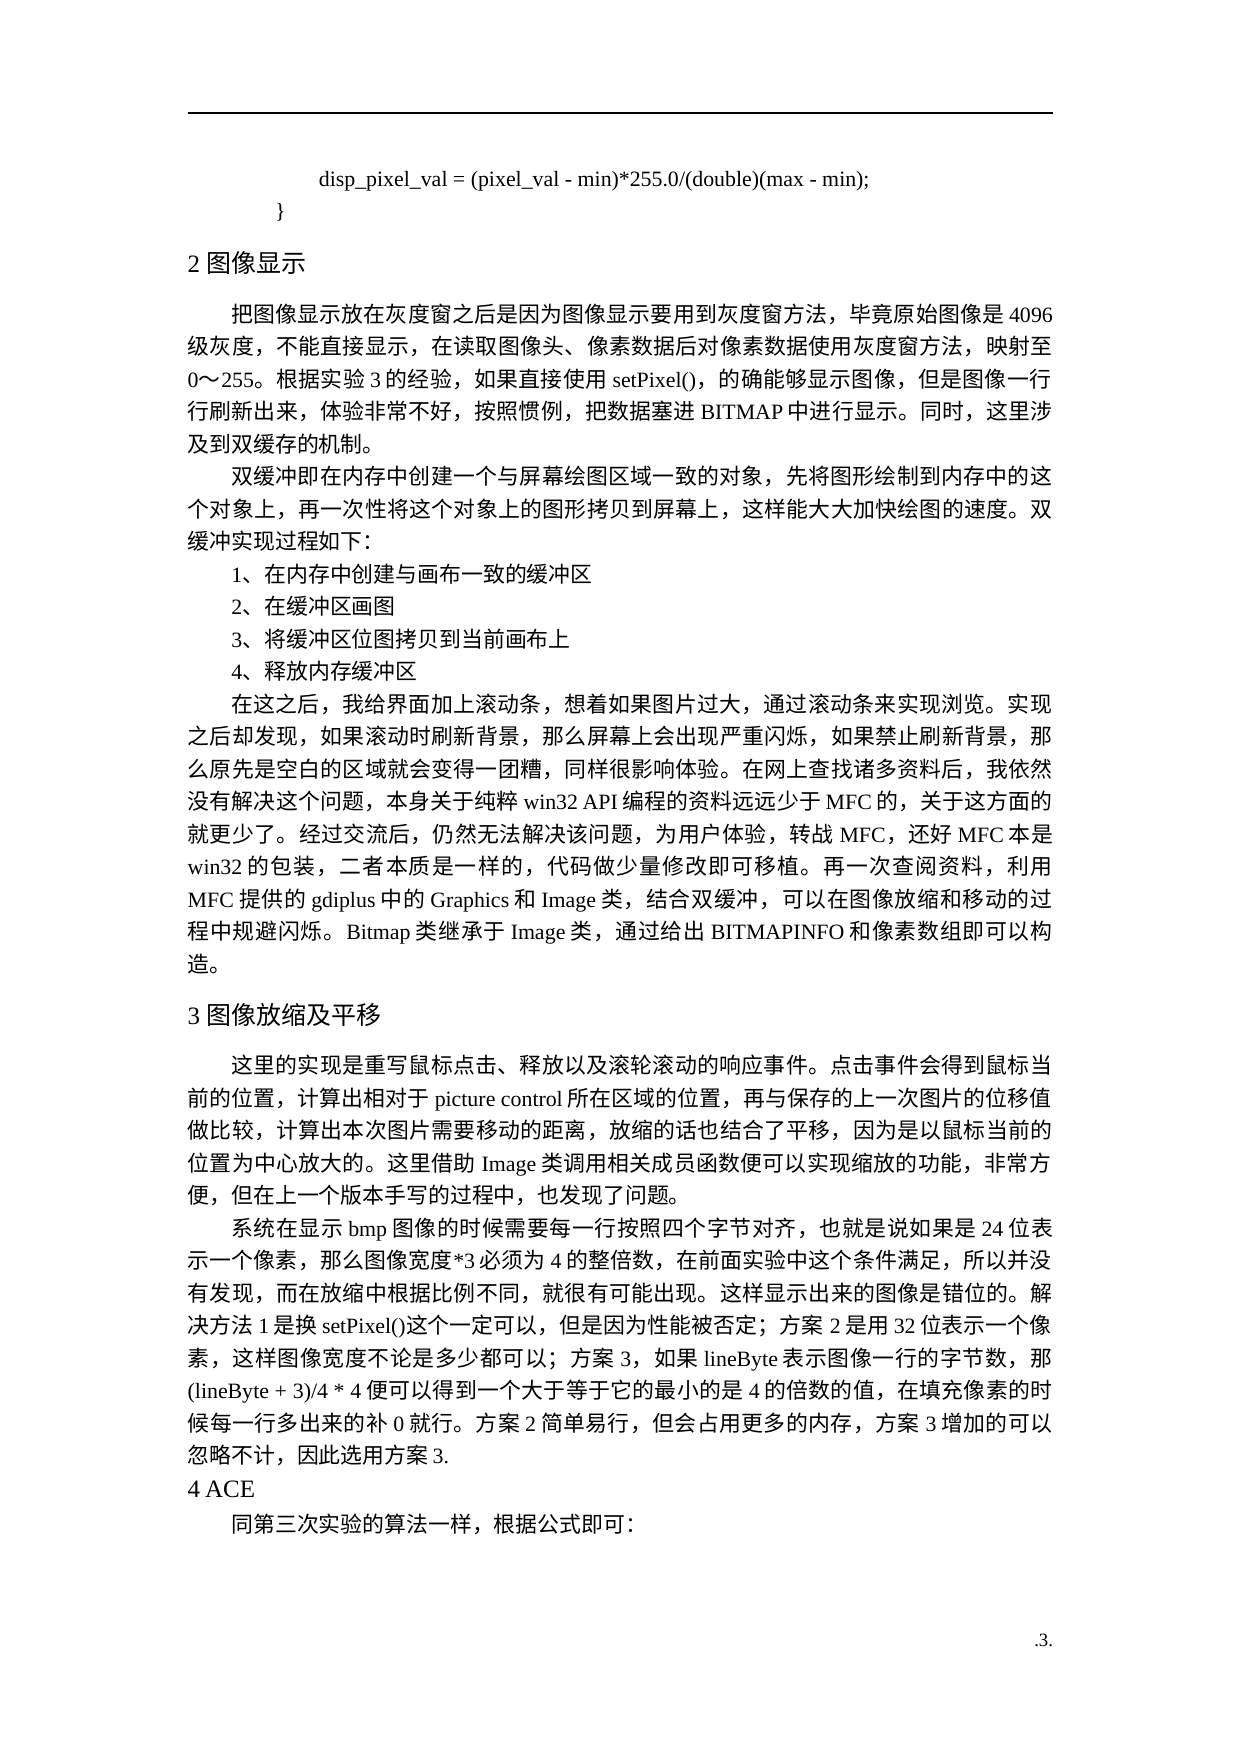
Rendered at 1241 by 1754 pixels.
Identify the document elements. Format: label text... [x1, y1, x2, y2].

subtitle 3 图像放缩及平移 [187, 981, 1053, 1046]
subtitle 4 ACE [187, 1472, 1053, 1505]
text 这里的实现是重写鼠标点击、释放以及滚轮滚动的响应事件。点击事件会得到鼠标当前的位置，计算出相对于picture control所在区域的位置，再与保存的上一次图片的位移值做比较，计算出本次图片需要移动的距离，放缩的话也结合了平移，因为是以鼠标当前的位置为中心放大的。这里借助Image类调用相关成员函数便可以实现缩放的功能，非常方便，但在上一个版本手写的过程中，也发现了问题。 [187, 1048, 1053, 1210]
text 同第三次实验的算法一样，根据公式即可： [187, 1507, 1053, 1539]
text 1、在内存中创建与画布一致的缓冲区 [187, 556, 1053, 589]
text disp_pixel_val = (pixel_val - min)*255.0/(double)(max - min); [187, 162, 1053, 194]
text 4、释放内存缓冲区 [187, 654, 1053, 686]
text 双缓冲即在内存中创建一个与屏幕绘图区域一致的对象，先将图形绘制到内存中的这个对象上，再一次性将这个对象上的图形拷贝到屏幕上，这样能大大加快绘图的速度。双缓冲实现过程如下： [187, 459, 1053, 556]
text 2、在缓冲区画图 [187, 589, 1053, 621]
text 系统在显示bmp图像的时候需要每一行按照四个字节对齐，也就是说如果是24位表示一个像素，那么图像宽度*3必须为4的整倍数，在前面实验中这个条件满足，所以并没有发现，而在放缩中根据比例不同，就很有可能出现。这样显示出来的图像是错位的。解决方法1是换setPixel()这个一定可以，但是因为性能被否定；方案2是用32位表示一个像素，这样图像宽度不论是多少都可以；方案3，如果lineByte表示图像一行的字节数，那(lineByte + 3)/4 * 4便可以得到一个大于等于它的最小的是4的倍数的值，在填充像素的时候每一行多出来的补0就行。方案2简单易行，但会占用更多的内存，方案3增加的可以忽略不计，因此选用方案3. [187, 1210, 1053, 1470]
text 在这之后，我给界面加上滚动条，想着如果图片过大，通过滚动条来实现浏览。实现之后却发现，如果滚动时刷新背景，那么屏幕上会出现严重闪烁，如果禁止刷新背景，那么原先是空白的区域就会变得一团糟，同样很影响体验。在网上查找诸多资料后，我依然没有解决这个问题，本身关于纯粹win32 API编程的资料远远少于MFC的，关于这方面的就更少了。经过交流后，仍然无法解决该问题，为用户体验，转战MFC，还好MFC本是win32的包装，二者本质是一样的，代码做少量修改即可移植。再一次查阅资料，利用MFC提供的gdiplus中的Graphics和Image类，结合双缓冲，可以在图像放缩和移动的过程中规避闪烁。Bitmap类继承于Image类，通过给出BITMAPINFO和像素数组即可以构造。 [187, 686, 1053, 979]
subtitle 2 图像显示 [187, 229, 1053, 294]
text } [187, 194, 1053, 227]
text 3、将缓冲区位图拷贝到当前画布上 [187, 621, 1053, 654]
text 把图像显示放在灰度窗之后是因为图像显示要用到灰度窗方法，毕竟原始图像是4096级灰度，不能直接显示，在读取图像头、像素数据后对像素数据使用灰度窗方法，映射至0～255。根据实验3的经验，如果直接使用setPixel()，的确能够显示图像，但是图像一行行刷新出来，体验非常不好，按照惯例，把数据塞进BITMAP中进行显示。同时，这里涉及到双缓存的机制。 [187, 296, 1053, 459]
